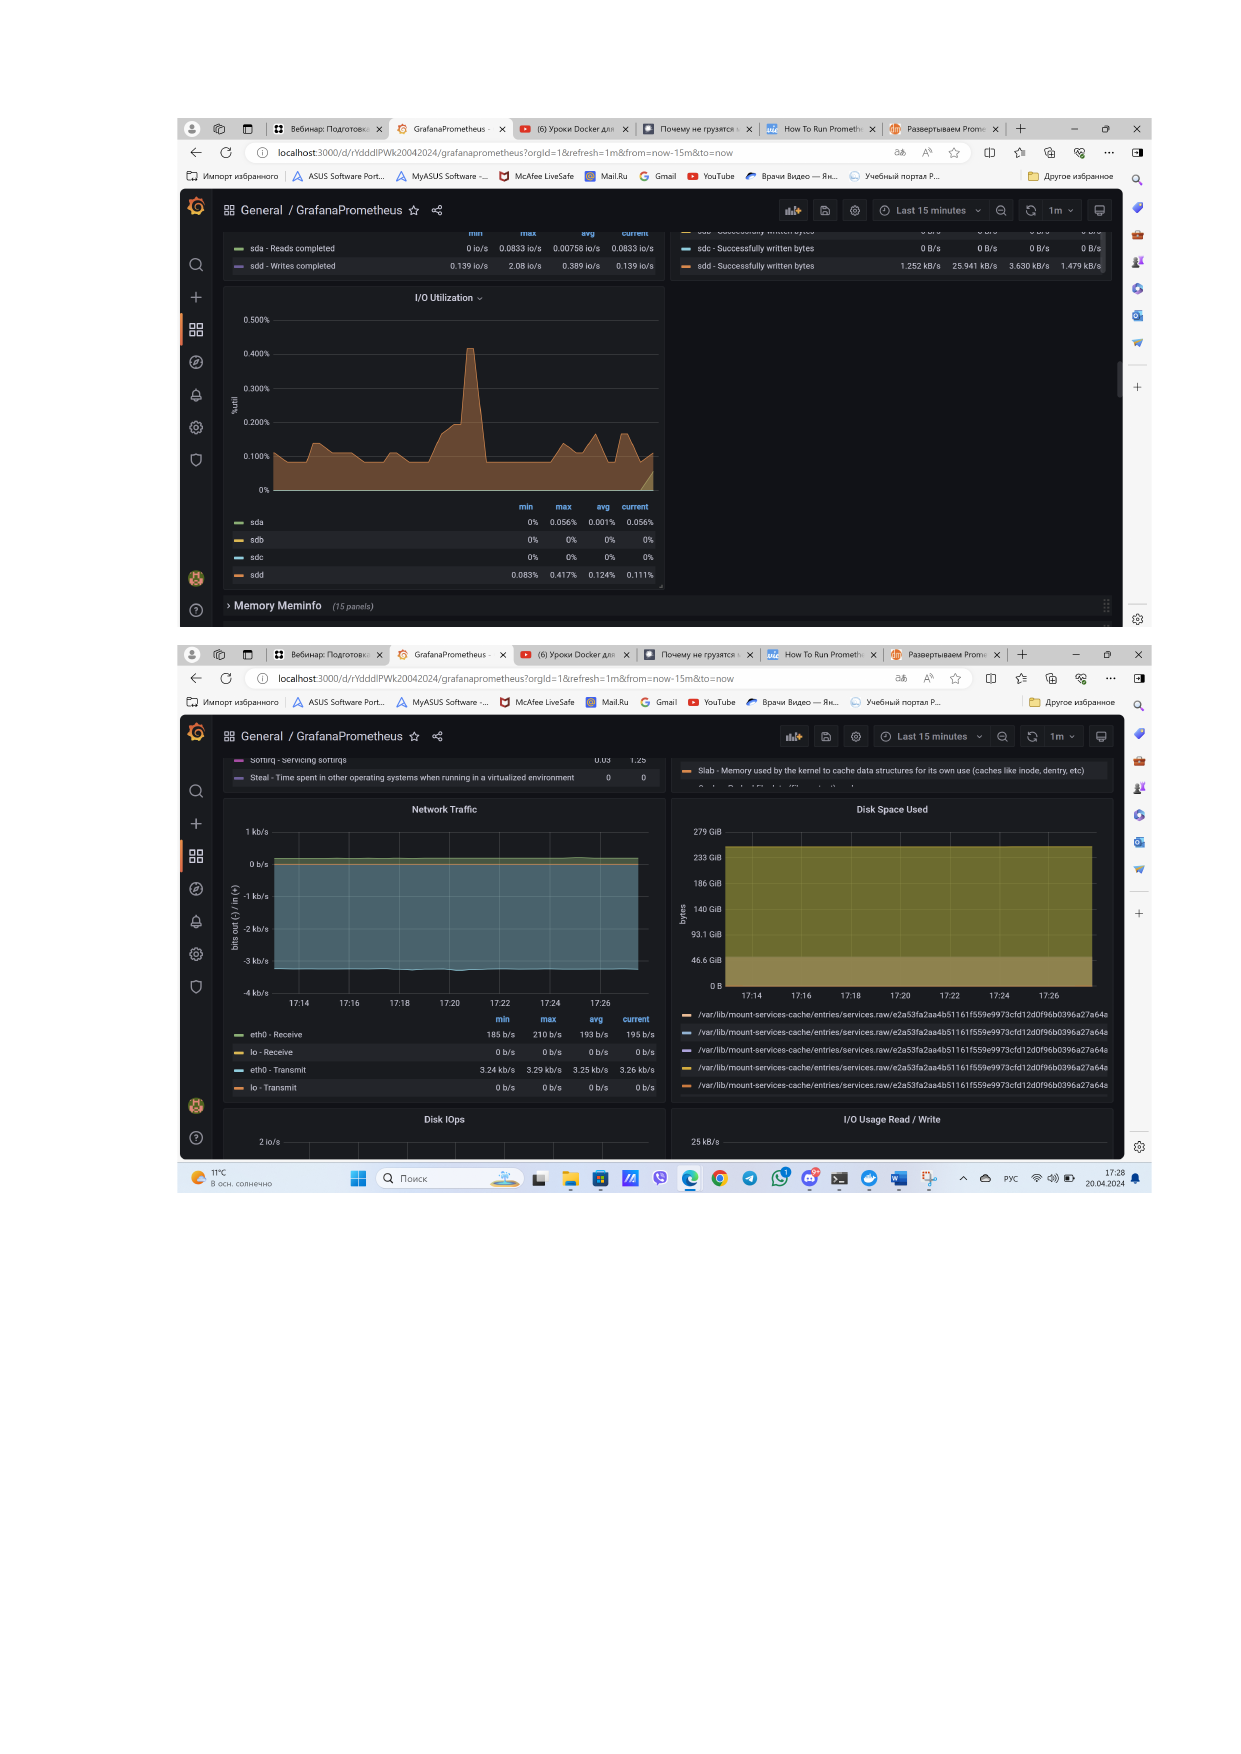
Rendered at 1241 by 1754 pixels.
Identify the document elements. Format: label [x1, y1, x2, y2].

picture [177, 645, 1152, 1193]
picture [177, 118, 1152, 627]
